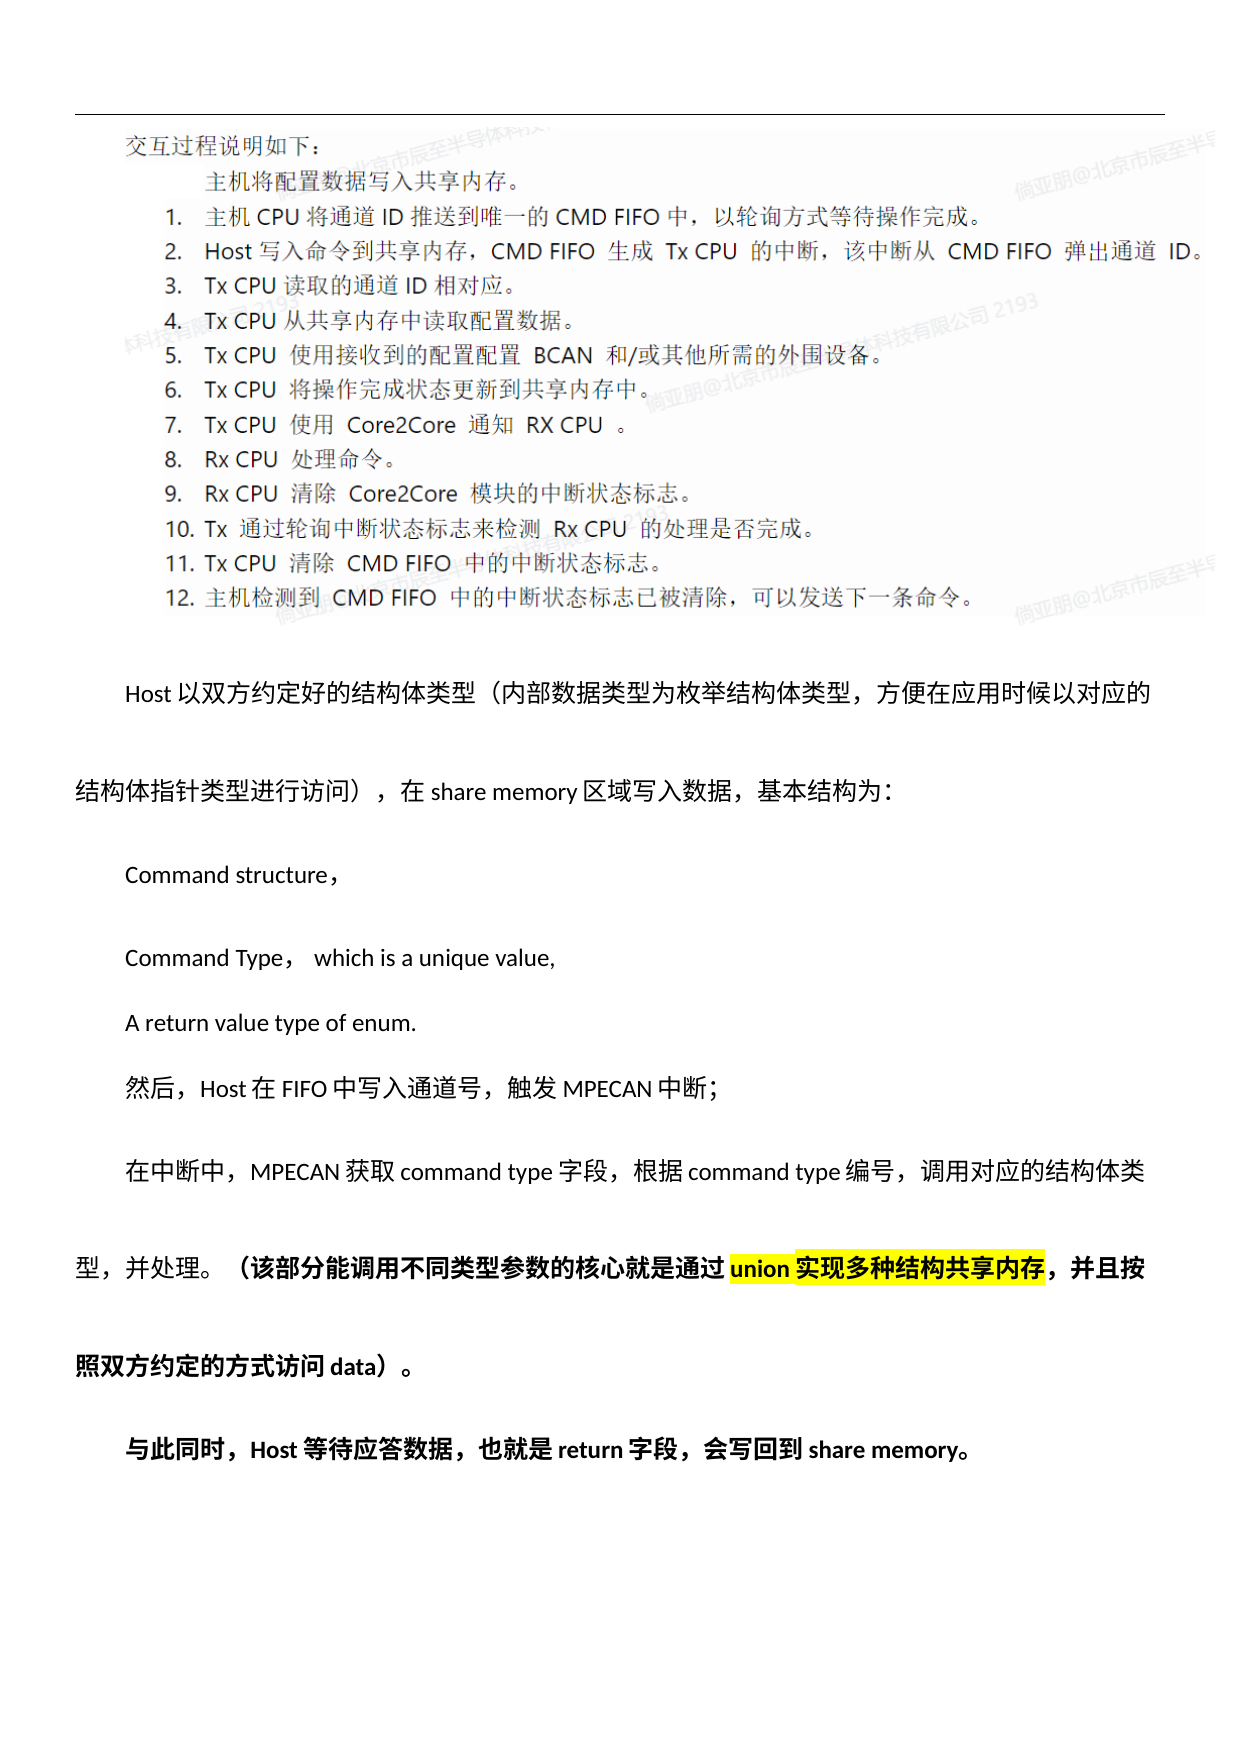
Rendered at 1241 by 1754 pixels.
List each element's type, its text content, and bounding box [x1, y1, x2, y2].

text Command Type， which is a unique value, [75, 923, 1165, 988]
text Command structure， [75, 840, 1165, 905]
text 与此同时，Host等待应答数据，也就是return字段，会写回到share memory。 [75, 1415, 1165, 1480]
text A return value type of enum. [75, 1006, 1165, 1038]
text Host以双方约定好的结构体类型（内部数据类型为枚举结构体类型，方便在应用时候以对应的结构体指针类型进行访问），在 share memory区域写入数据，基本结构为： [75, 659, 1165, 822]
text 然后，Host在FIFO中写入通道号，触发MPECAN中断； [75, 1054, 1165, 1119]
text 在中断中，MPECAN获取command type字段，根据command type编号，调用对应的结构体类型，并处理。（该部分能调用不同类型参数的核心就是通过union实现多种结构共享内存，并且按照双方约定的方式访问data）。 [75, 1137, 1165, 1397]
